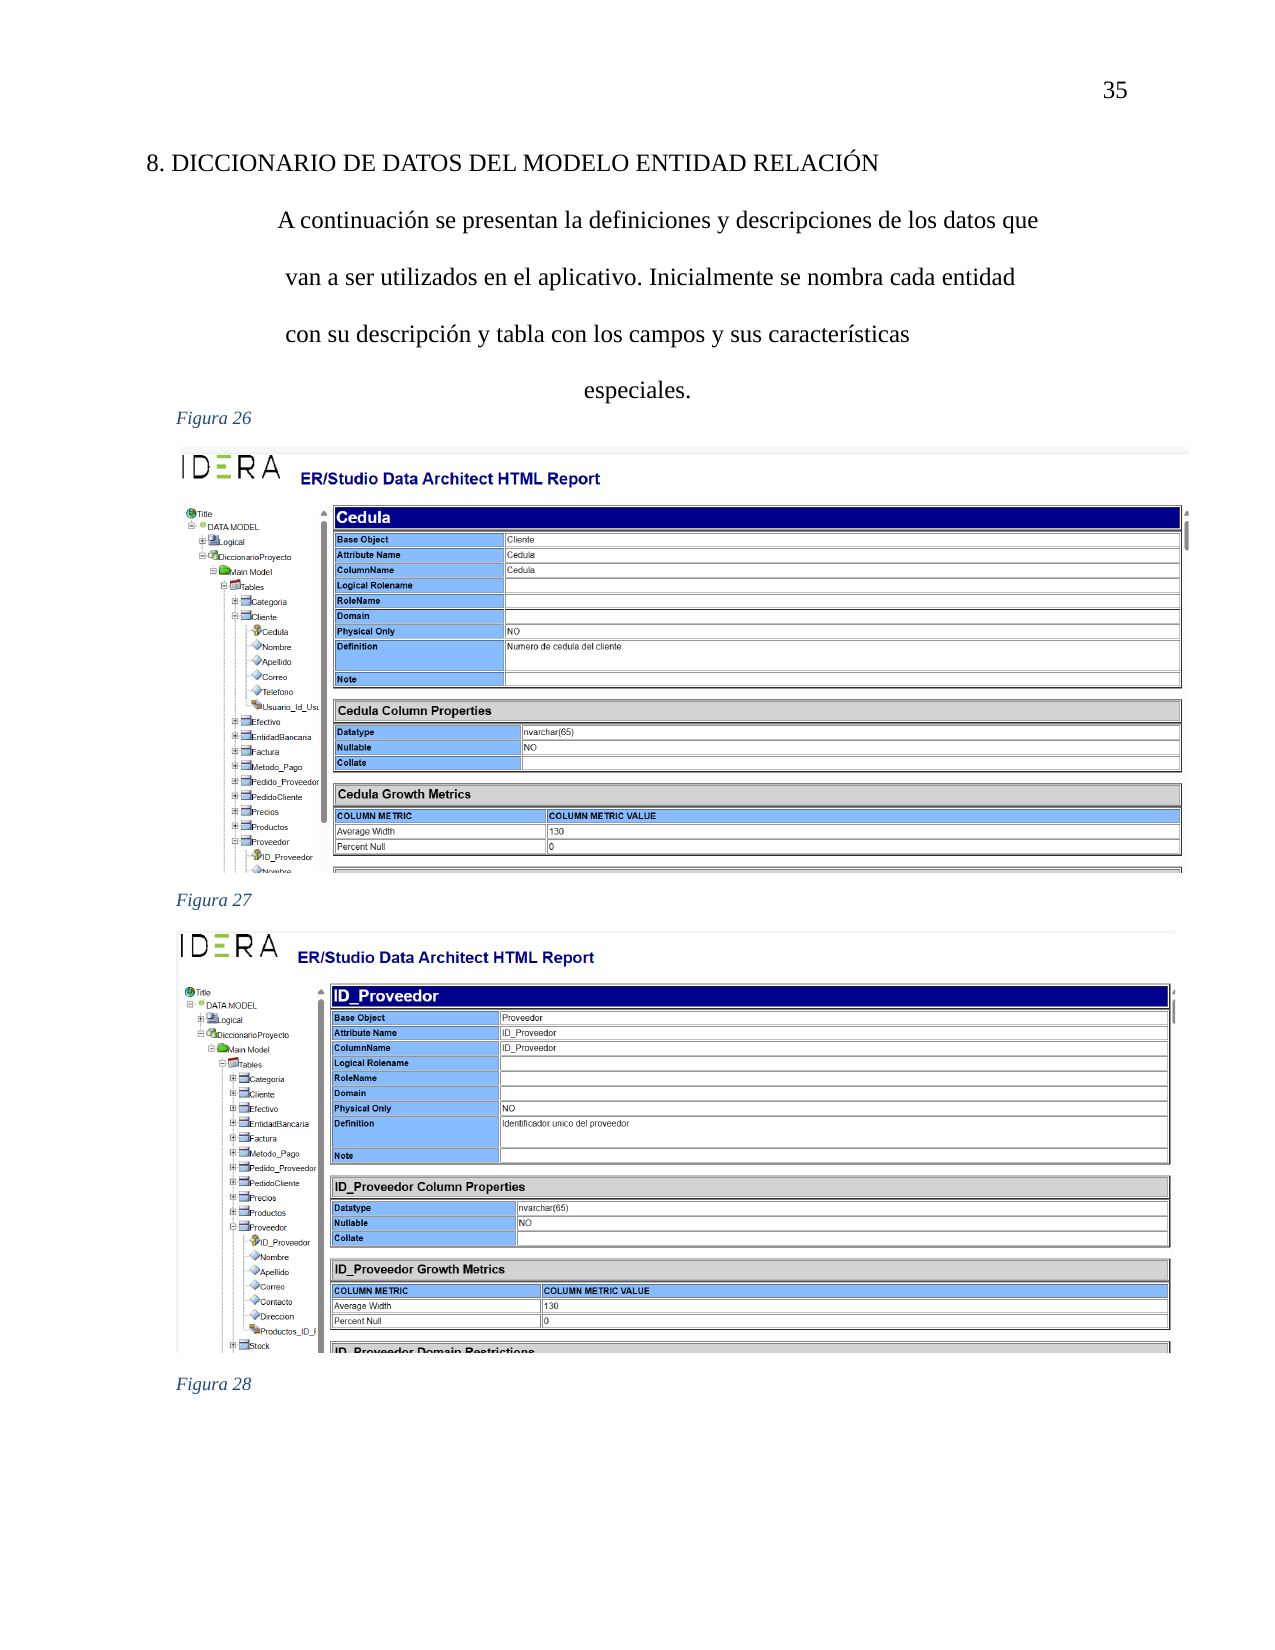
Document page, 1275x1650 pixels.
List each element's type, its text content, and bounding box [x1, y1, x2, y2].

text especiales. [304, 376, 971, 404]
subtitle 8. DICCIONARIO DE DATOS DEL MODELO ENTIDAD RELACIÓN [146, 148, 1269, 176]
picture [180, 447, 1189, 873]
text Figura 27 [176, 889, 1269, 911]
text Figura 28 [176, 1372, 1269, 1394]
text Figura 26 [176, 407, 1269, 428]
text A continuación se presentan la definiciones y descripciones de los datos que van a ser utilizados en el aplicativo. Inicialmente se nombra cada entidad con su descripción y tabla con los campos y sus características [277, 205, 1040, 347]
picture [175, 930, 1176, 1353]
